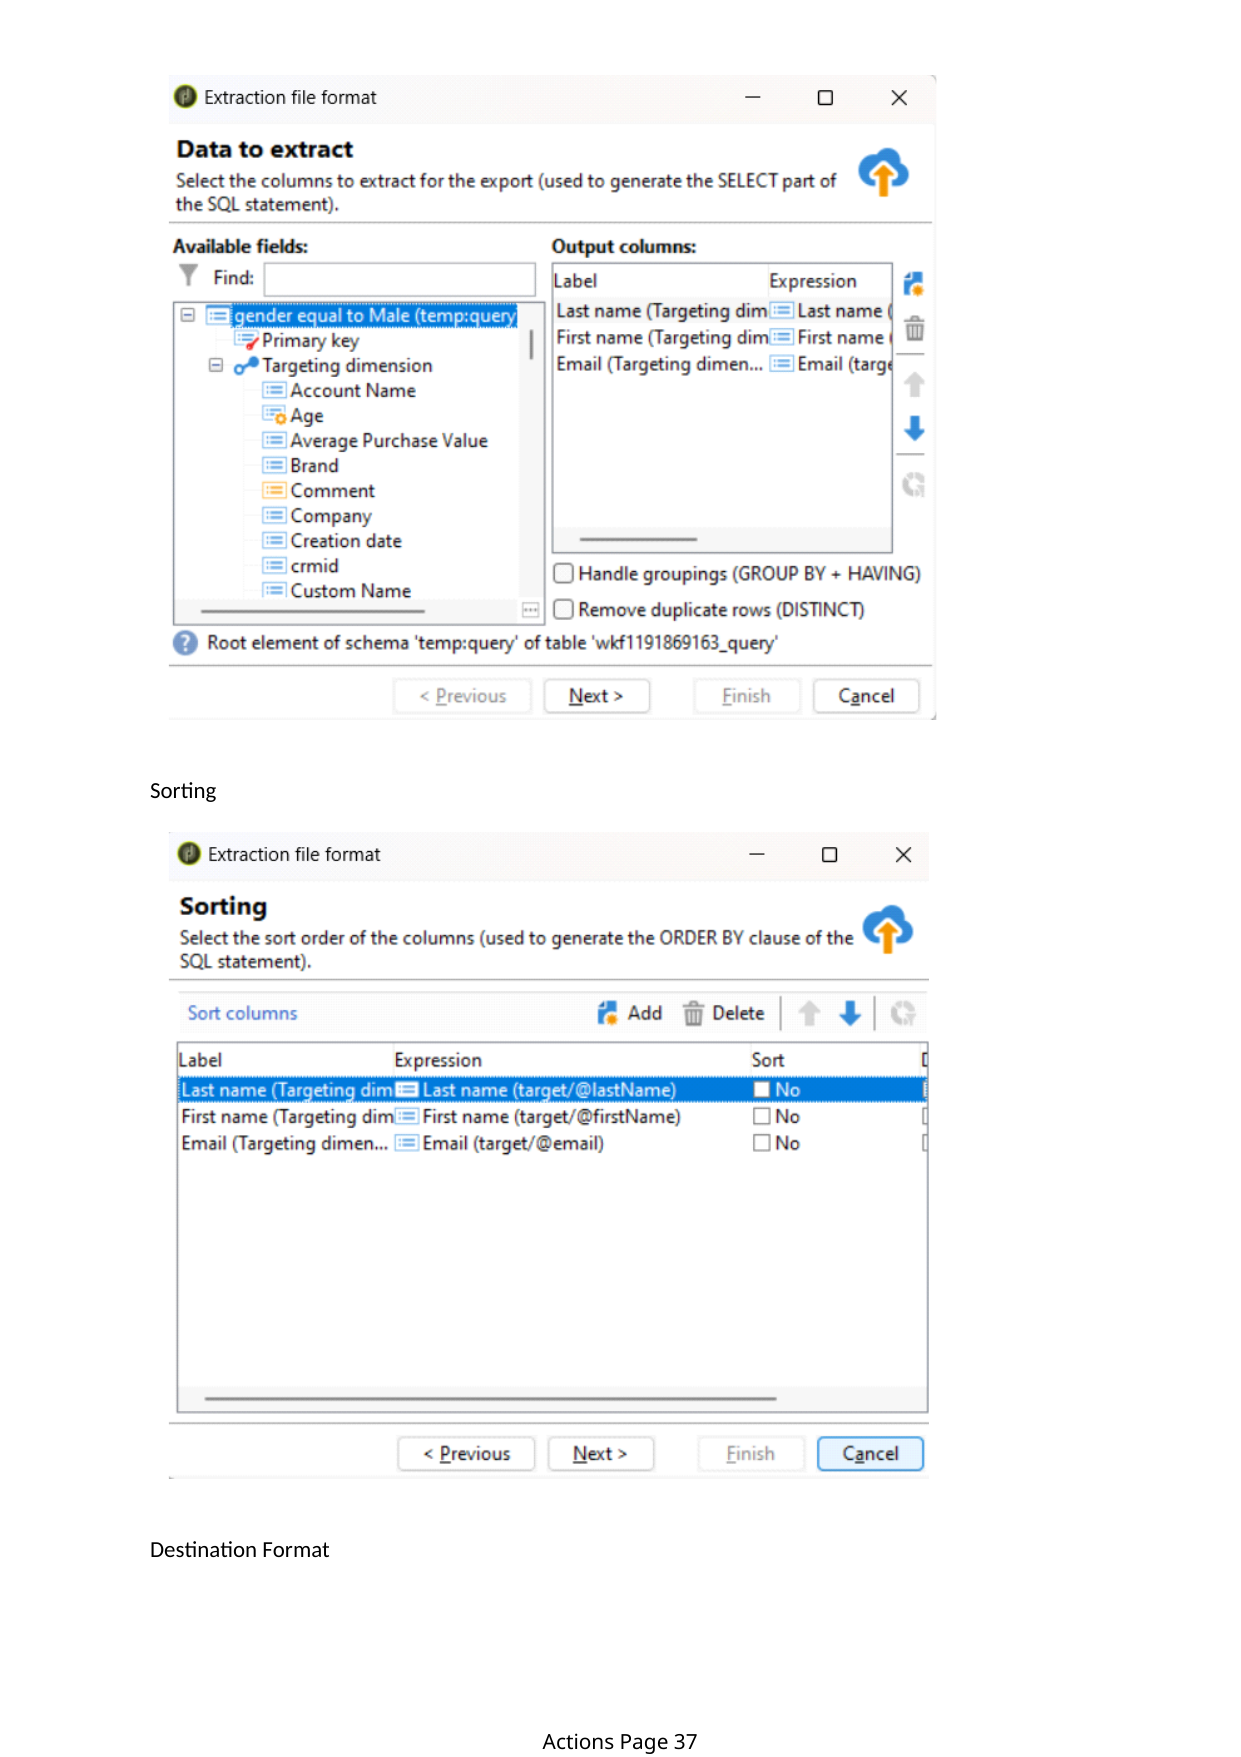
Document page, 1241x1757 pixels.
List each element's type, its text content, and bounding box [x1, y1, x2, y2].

picture [168, 832, 929, 1479]
text Actions Page 37 [150, 1731, 1090, 1754]
text Destination Format [150, 1539, 1090, 1562]
text Sorting [150, 781, 1090, 803]
picture [168, 75, 937, 720]
